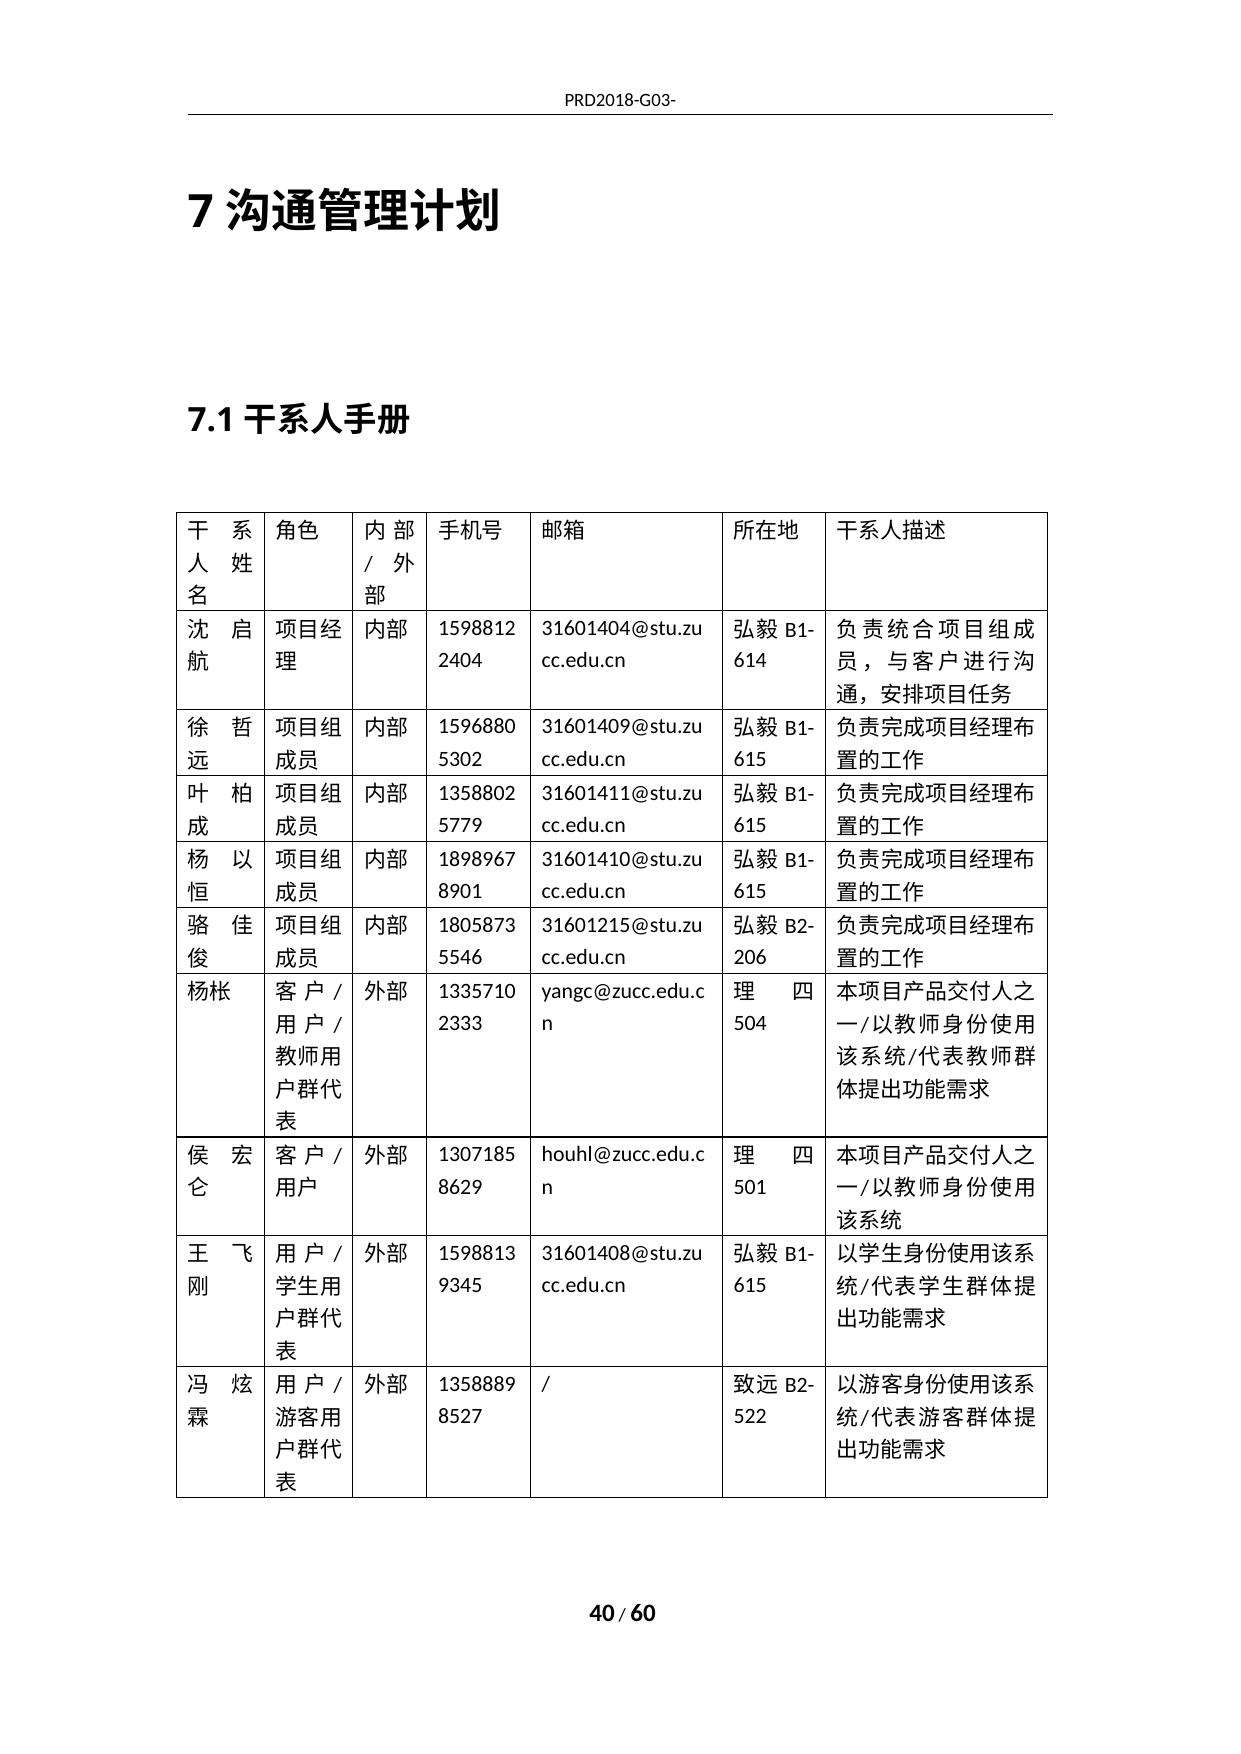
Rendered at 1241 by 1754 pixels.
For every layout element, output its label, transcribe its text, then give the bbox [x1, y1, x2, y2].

table_header 角色 [265, 513, 352, 610]
table_cell 13588025779 [427, 776, 530, 841]
table_cell 徐哲远 [177, 710, 264, 775]
table_cell 理四 504 [723, 974, 825, 1136]
subtitle 7.1 干系人手册 [187, 384, 1053, 449]
table_cell 用户/游客用户群代表 [265, 1367, 352, 1497]
table_cell 31601404@stu.zucc.edu.cn [531, 611, 722, 709]
table_cell 31601411@stu.zucc.edu.cn [531, 776, 722, 841]
table_cell 项目经理 [265, 611, 352, 709]
table_cell 本项目产品交付人之一/以教师身份使用该系统 [826, 1138, 1047, 1235]
table_header 手机号 [427, 513, 530, 610]
table_cell 弘毅B1-615 [723, 710, 825, 775]
table_cell 内部 [353, 710, 426, 775]
table_cell 负责完成项目经理布置的工作 [826, 776, 1047, 841]
table_cell 理四 501 [723, 1138, 825, 1235]
table_cell 15988122404 [427, 611, 530, 709]
table_header 邮箱 [531, 513, 722, 610]
table_cell 项目组成员 [265, 908, 352, 973]
table_cell / [531, 1367, 722, 1497]
table_cell 客户/用户/教师用户群代表 [265, 974, 352, 1136]
table_cell 15968805302 [427, 710, 530, 775]
table_cell 客户/用户 [265, 1138, 352, 1235]
table_cell 以游客身份使用该系统/代表游客群体提出功能需求 [826, 1367, 1047, 1497]
table_cell 负责完成项目经理布置的工作 [826, 710, 1047, 775]
table_cell 内部 [353, 776, 426, 841]
table_cell 内部 [353, 611, 426, 709]
table_header 干系人姓名 [177, 513, 264, 610]
table_cell 13588898527 [427, 1367, 530, 1497]
table_cell 18989678901 [427, 842, 530, 907]
table_cell 用户/学生用户群代表 [265, 1236, 352, 1366]
table_cell 侯宏仑 [177, 1138, 264, 1235]
table_cell 31601215@stu.zucc.edu.cn [531, 908, 722, 973]
table_cell 骆佳俊 [177, 908, 264, 973]
table_cell 负责统合项目组成员，与客户进行沟通，安排项目任务 [826, 611, 1047, 709]
table_cell 致远B2-522 [723, 1367, 825, 1497]
table_cell 外部 [353, 1367, 426, 1497]
table_cell 项目组成员 [265, 842, 352, 907]
table_cell 沈启航 [177, 611, 264, 709]
table_cell 以学生身份使用该系统/代表学生群体提出功能需求 [826, 1236, 1047, 1366]
table_cell 弘毅B2-206 [723, 908, 825, 973]
table_cell 杨枨 [177, 974, 264, 1136]
table_cell 冯炫霖 [177, 1367, 264, 1497]
table_cell 外部 [353, 974, 426, 1136]
subtitle 7 沟通管理计划 [187, 158, 1053, 256]
table_cell 31601408@stu.zucc.edu.cn [531, 1236, 722, 1366]
table_cell yangc@zucc.edu.cn [531, 974, 722, 1136]
table_cell 项目组成员 [265, 776, 352, 841]
table_cell 王飞刚 [177, 1236, 264, 1366]
table_header 干系人描述 [826, 513, 1047, 610]
table_cell 弘毅B1-614 [723, 611, 825, 709]
table_cell 31601409@stu.zucc.edu.cn [531, 710, 722, 775]
table_cell 负责完成项目经理布置的工作 [826, 908, 1047, 973]
table_cell 项目组成员 [265, 710, 352, 775]
table_cell 31601410@stu.zucc.edu.cn [531, 842, 722, 907]
table_cell 内部 [353, 908, 426, 973]
table_cell 15988139345 [427, 1236, 530, 1366]
table_cell 弘毅B1-615 [723, 842, 825, 907]
table_cell 13071858629 [427, 1138, 530, 1235]
table_cell 外部 [353, 1236, 426, 1366]
table_header 所在地 [723, 513, 825, 610]
table_cell 弘毅B1-615 [723, 776, 825, 841]
table_cell houhl@zucc.edu.cn [531, 1138, 722, 1235]
table_cell 叶柏成 [177, 776, 264, 841]
table_cell 本项目产品交付人之一/以教师身份使用该系统/代表教师群体提出功能需求 [826, 974, 1047, 1136]
table_header 内部/外部 [353, 513, 426, 610]
table_cell 负责完成项目经理布置的工作 [826, 842, 1047, 907]
table_cell 杨以恒 [177, 842, 264, 907]
table_cell 外部 [353, 1138, 426, 1235]
table_cell 内部 [353, 842, 426, 907]
table_cell 18058735546 [427, 908, 530, 973]
table_cell 13357102333 [427, 974, 530, 1136]
table_cell 弘毅B1-615 [723, 1236, 825, 1366]
